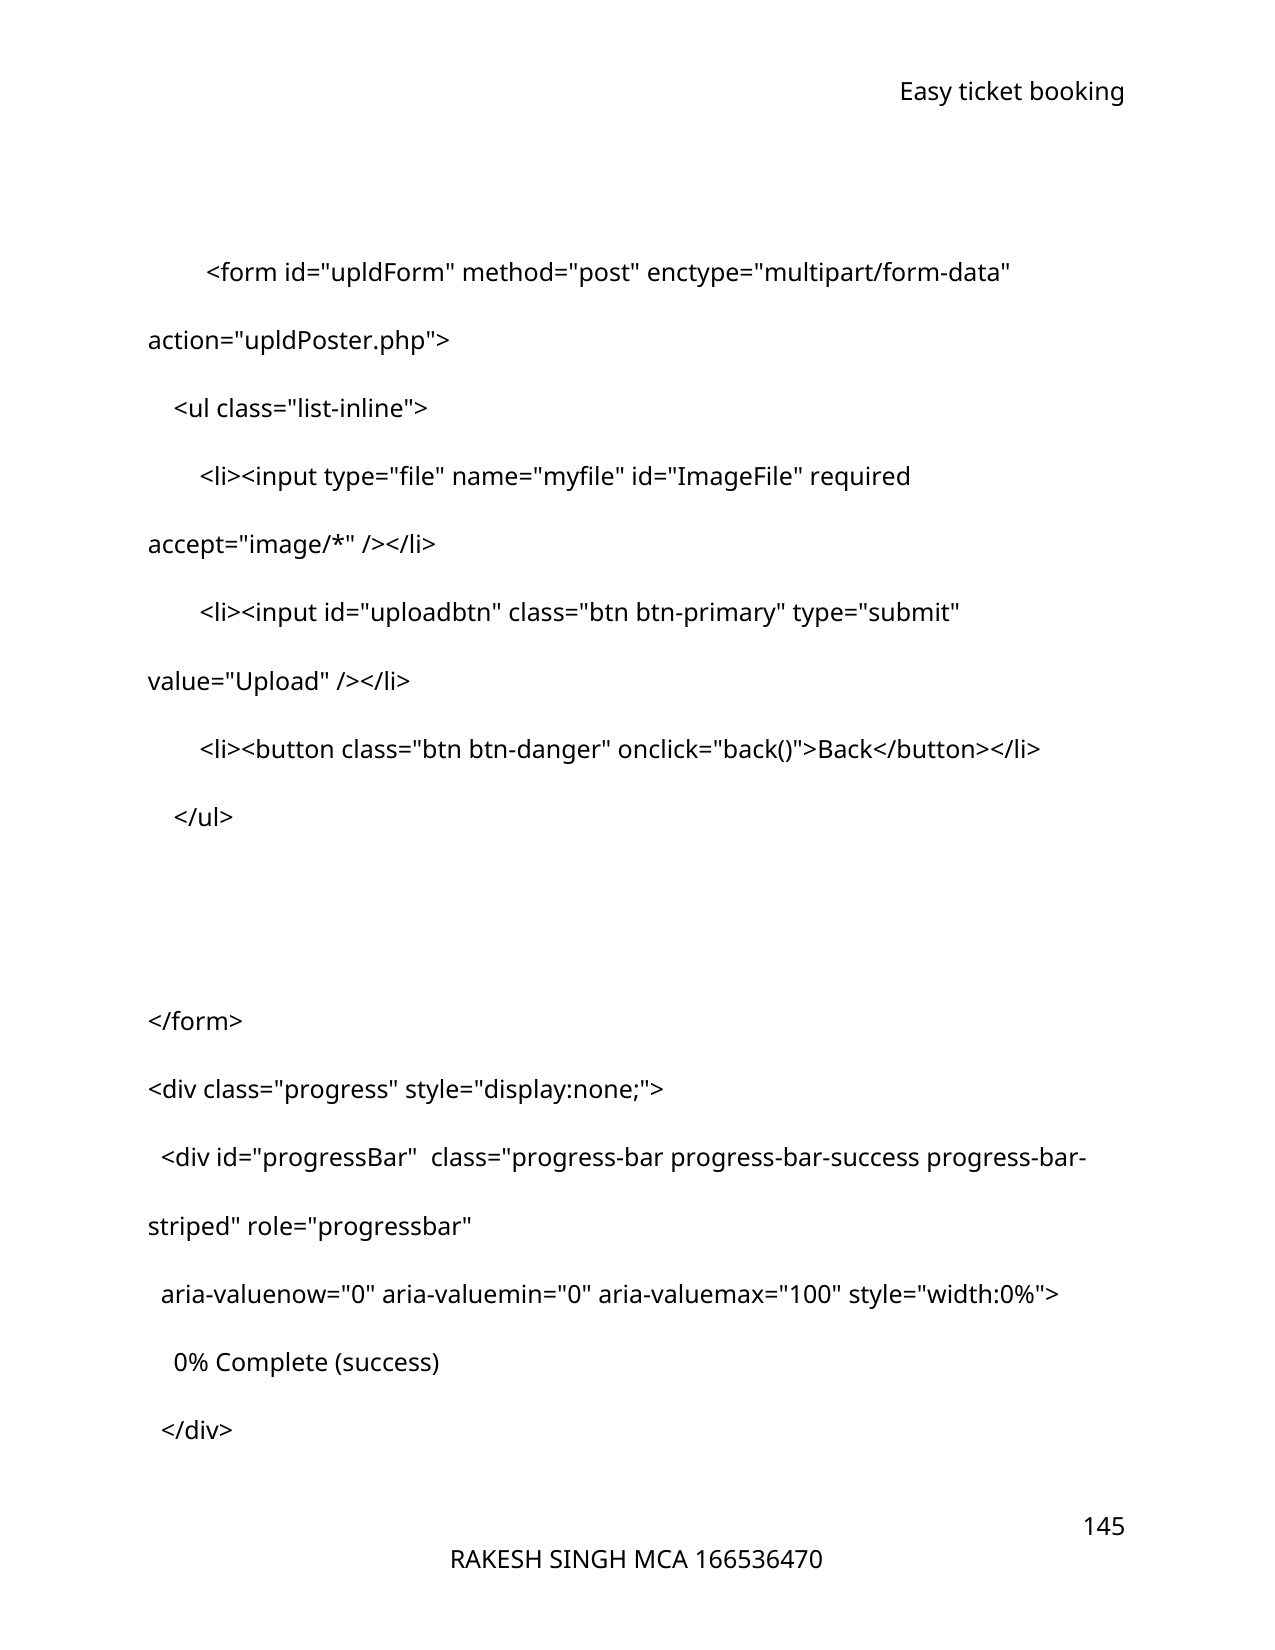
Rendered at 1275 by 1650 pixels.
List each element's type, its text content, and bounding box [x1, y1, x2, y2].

text </ul> [148, 799, 1125, 833]
text 0% Complete (success) [148, 1344, 1125, 1378]
text <ul class="list-inline"> [148, 391, 1125, 425]
text <li><button class="btn btn-danger" onclick="back()">Back</button></li> [148, 731, 1125, 765]
text <div class="progress" style="display:none;"> [148, 1072, 1125, 1106]
text <li><input type="file" name="myfile" id="ImageFile" required accept="image/*" /></li> [148, 459, 1125, 561]
text <div id="progressBar" class="progress-bar progress-bar-success progress-bar-striped" role="progressbar" [148, 1140, 1125, 1242]
text <form id="upldForm" method="post" enctype="multipart/form-data" action="upldPoster.php"> [148, 254, 1125, 357]
text aria-valuenow="0" aria-valuemin="0" aria-valuemax="100" style="width:0%"> [148, 1276, 1125, 1310]
text <li><input id="uploadbtn" class="btn btn-primary" type="submit" value="Upload" /></li> [148, 595, 1125, 697]
text </form> [148, 1004, 1125, 1038]
text </div> [148, 1412, 1125, 1447]
